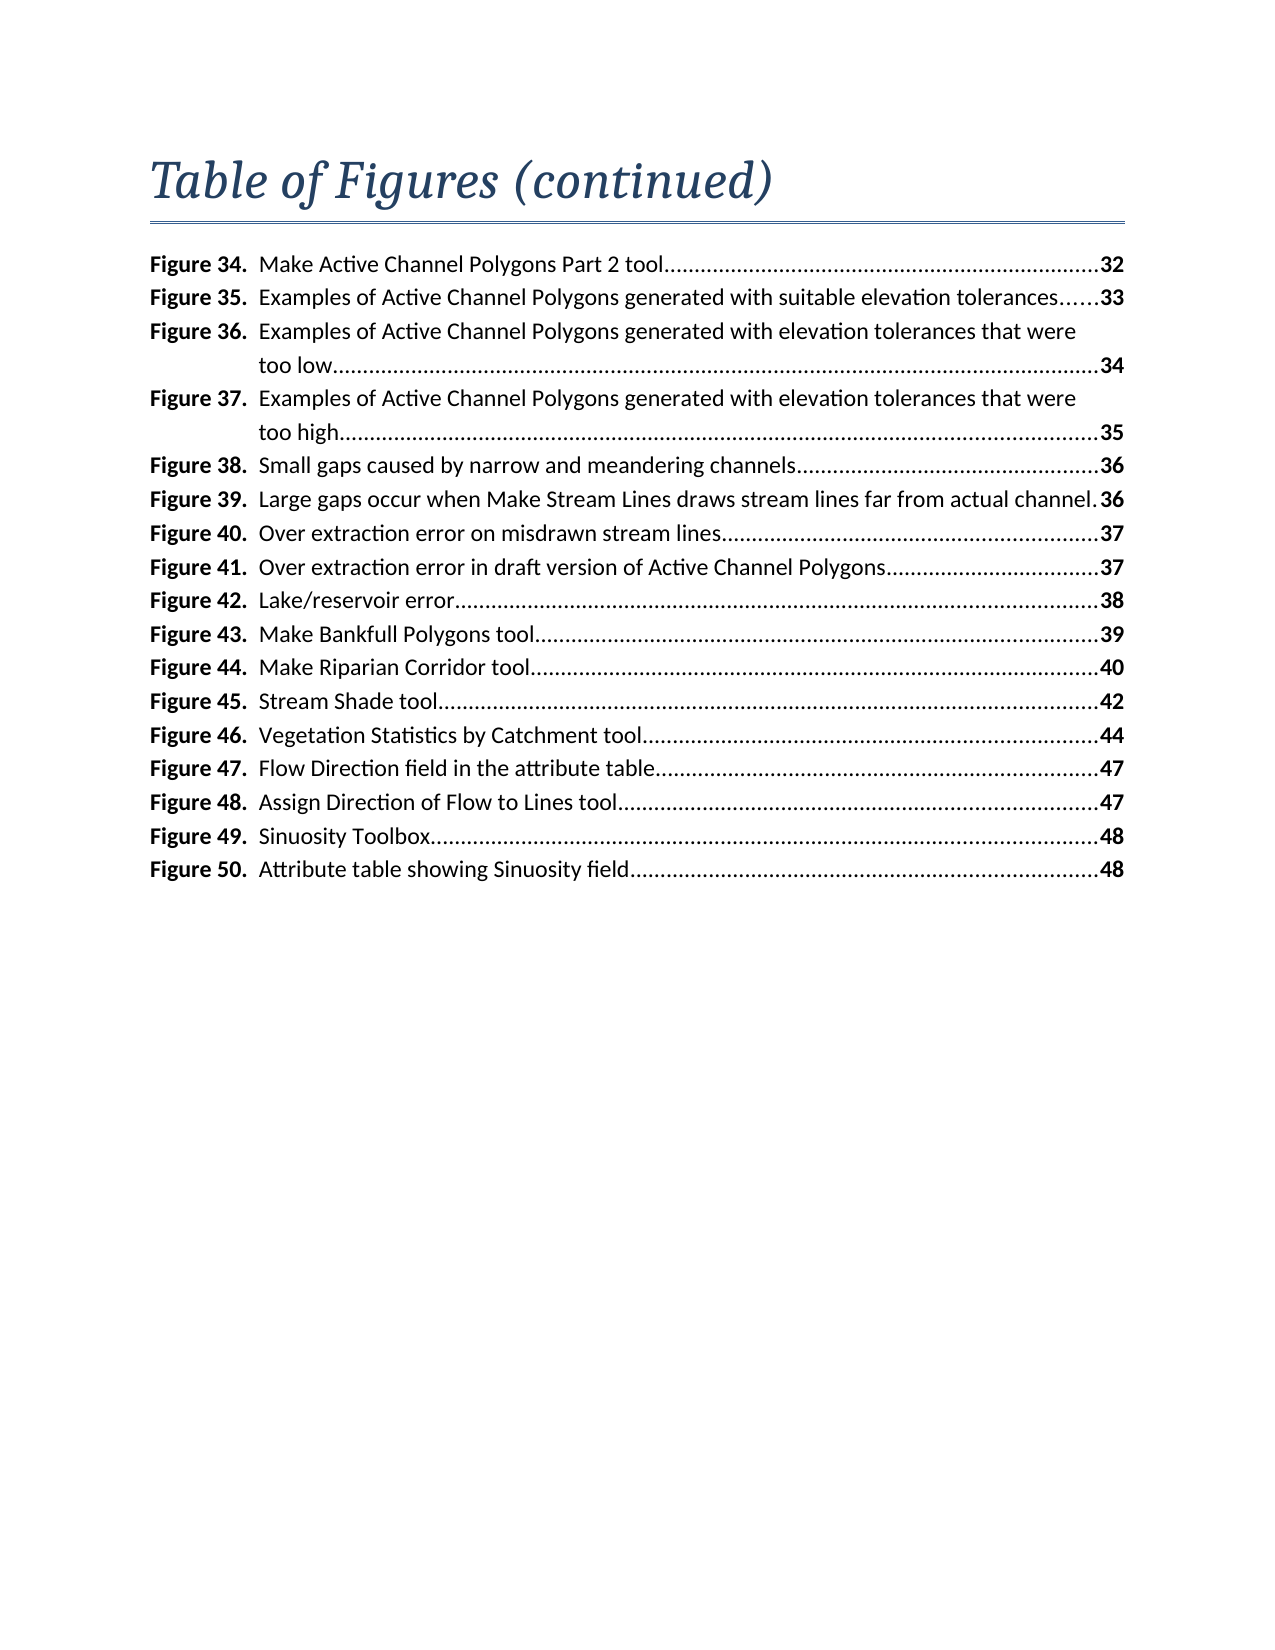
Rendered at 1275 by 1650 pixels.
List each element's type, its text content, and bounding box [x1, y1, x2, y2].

text Figure 43. Make Bankfull Polygons tool 39 [150, 619, 1125, 648]
text Figure 42. Lake/reservoir error 38 [150, 585, 1125, 614]
text Figure 50. Attribute table showing Sinuosity field 48 [150, 854, 1125, 884]
text Figure 44. Make Riparian Corridor tool 40 [150, 652, 1125, 682]
text Figure 34. Make Active Channel Polygons Part 2 tool 32 Figure 35. Examples of Active Channel Polygons generated with suitable elevation tolerances 33 Figure 36. Examples of Active Channel Polygons generated with elevation tolerances that were too low 34 Figure 37. Examples of Active Channel Polygons generated with elevation tolerances that were too high 35 Figure 38. Small gaps caused by narrow and meandering channels 36 [150, 249, 1125, 480]
text Figure 49. Sinuosity Toolbox 48 [150, 821, 1125, 850]
title Table of Figures (continued) [150, 150, 1125, 221]
text Figure 45. Stream Shade tool 42 [150, 686, 1125, 715]
text Figure 48. Assign Direction of Flow to Lines tool 47 [150, 787, 1125, 816]
text Figure 46. Vegetation Statistics by Catchment tool 44 [150, 720, 1125, 749]
text Figure 40. Over extraction error on misdrawn stream lines 37 Figure 41. Over extraction error in draft version of Active Channel Polygons 37 [150, 518, 1125, 581]
text Figure 39. Large gaps occur when Make Stream Lines draws stream lines far from actual channel 36 [150, 484, 1125, 513]
text Figure 47. Flow Direction field in the attribute table 47 [150, 753, 1125, 783]
